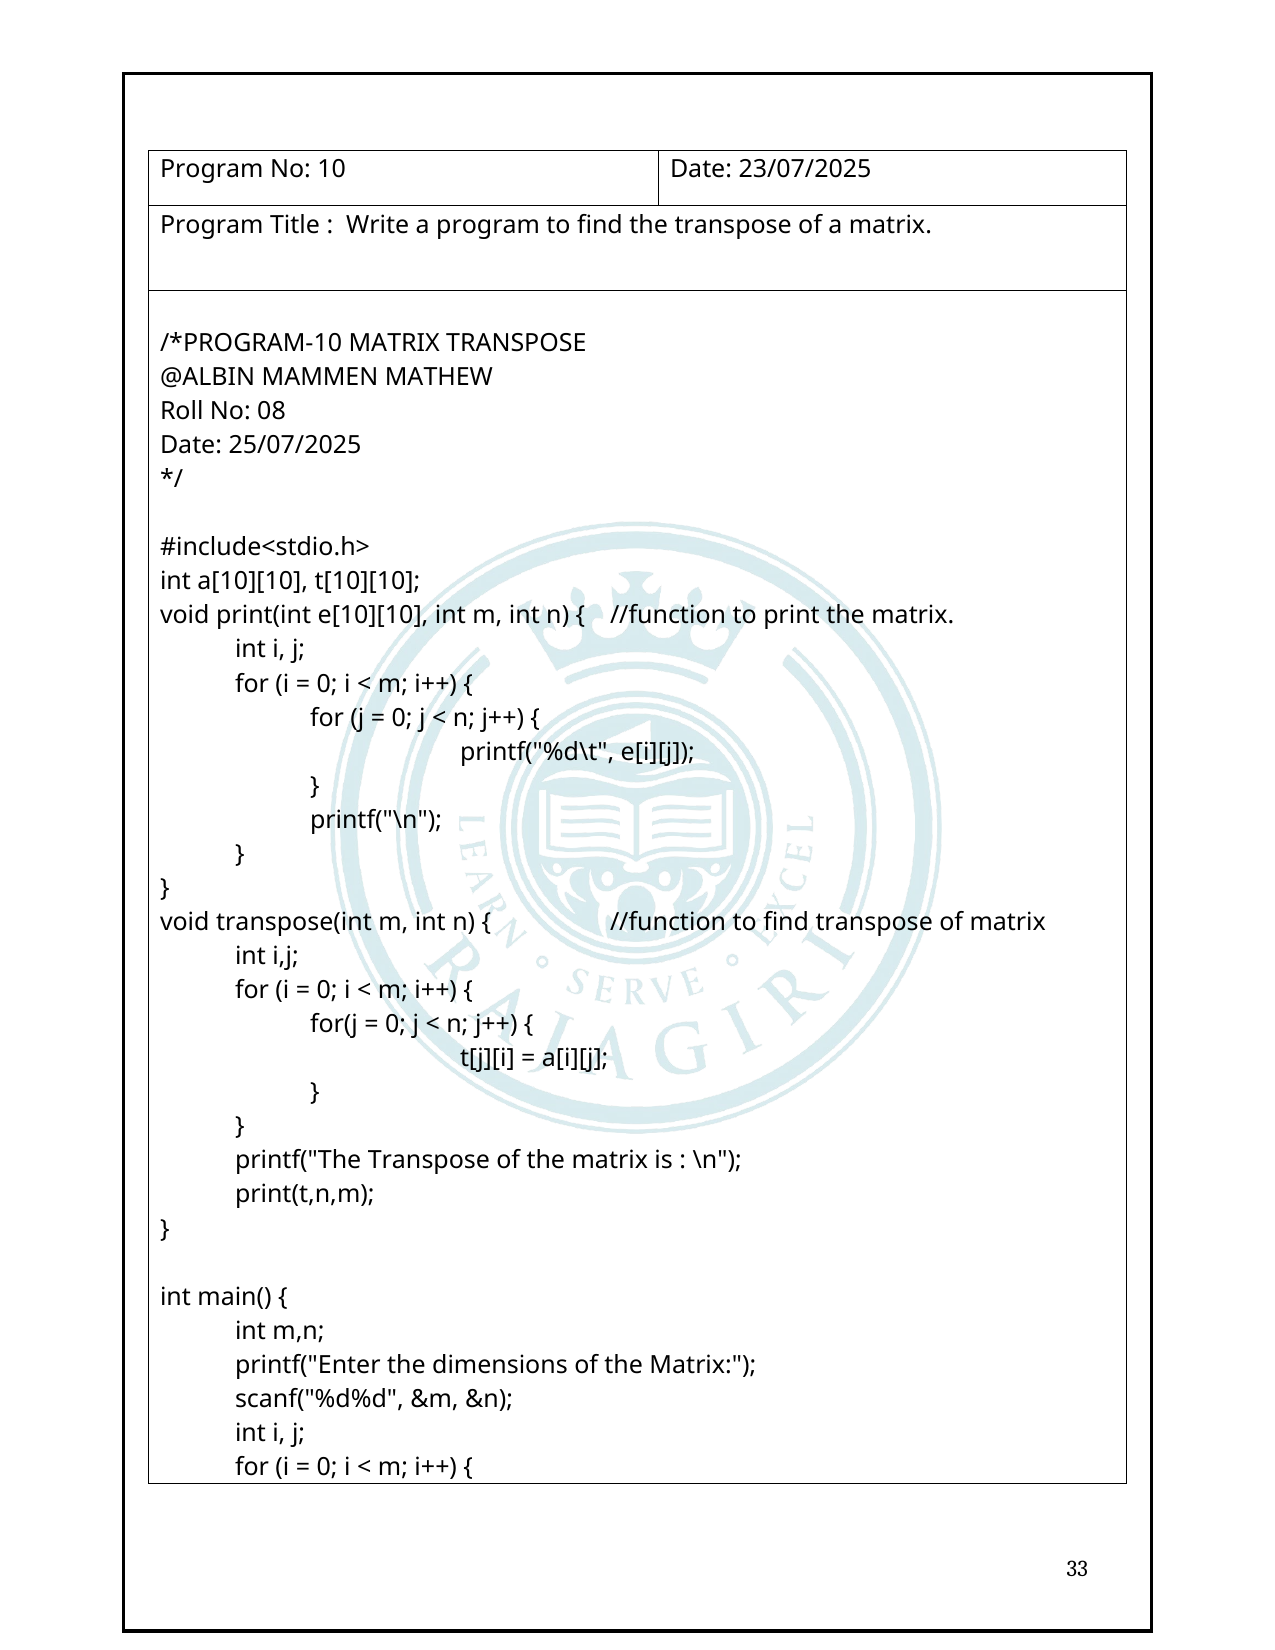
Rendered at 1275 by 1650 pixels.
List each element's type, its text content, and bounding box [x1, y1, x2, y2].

table_header Date: 23/07/2025 [659, 151, 1126, 205]
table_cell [149, 291, 1126, 1483]
table_header Program No: 10 [149, 151, 658, 205]
table_cell Program Title : Write a program to find the transpose of a matrix. [149, 206, 1126, 289]
